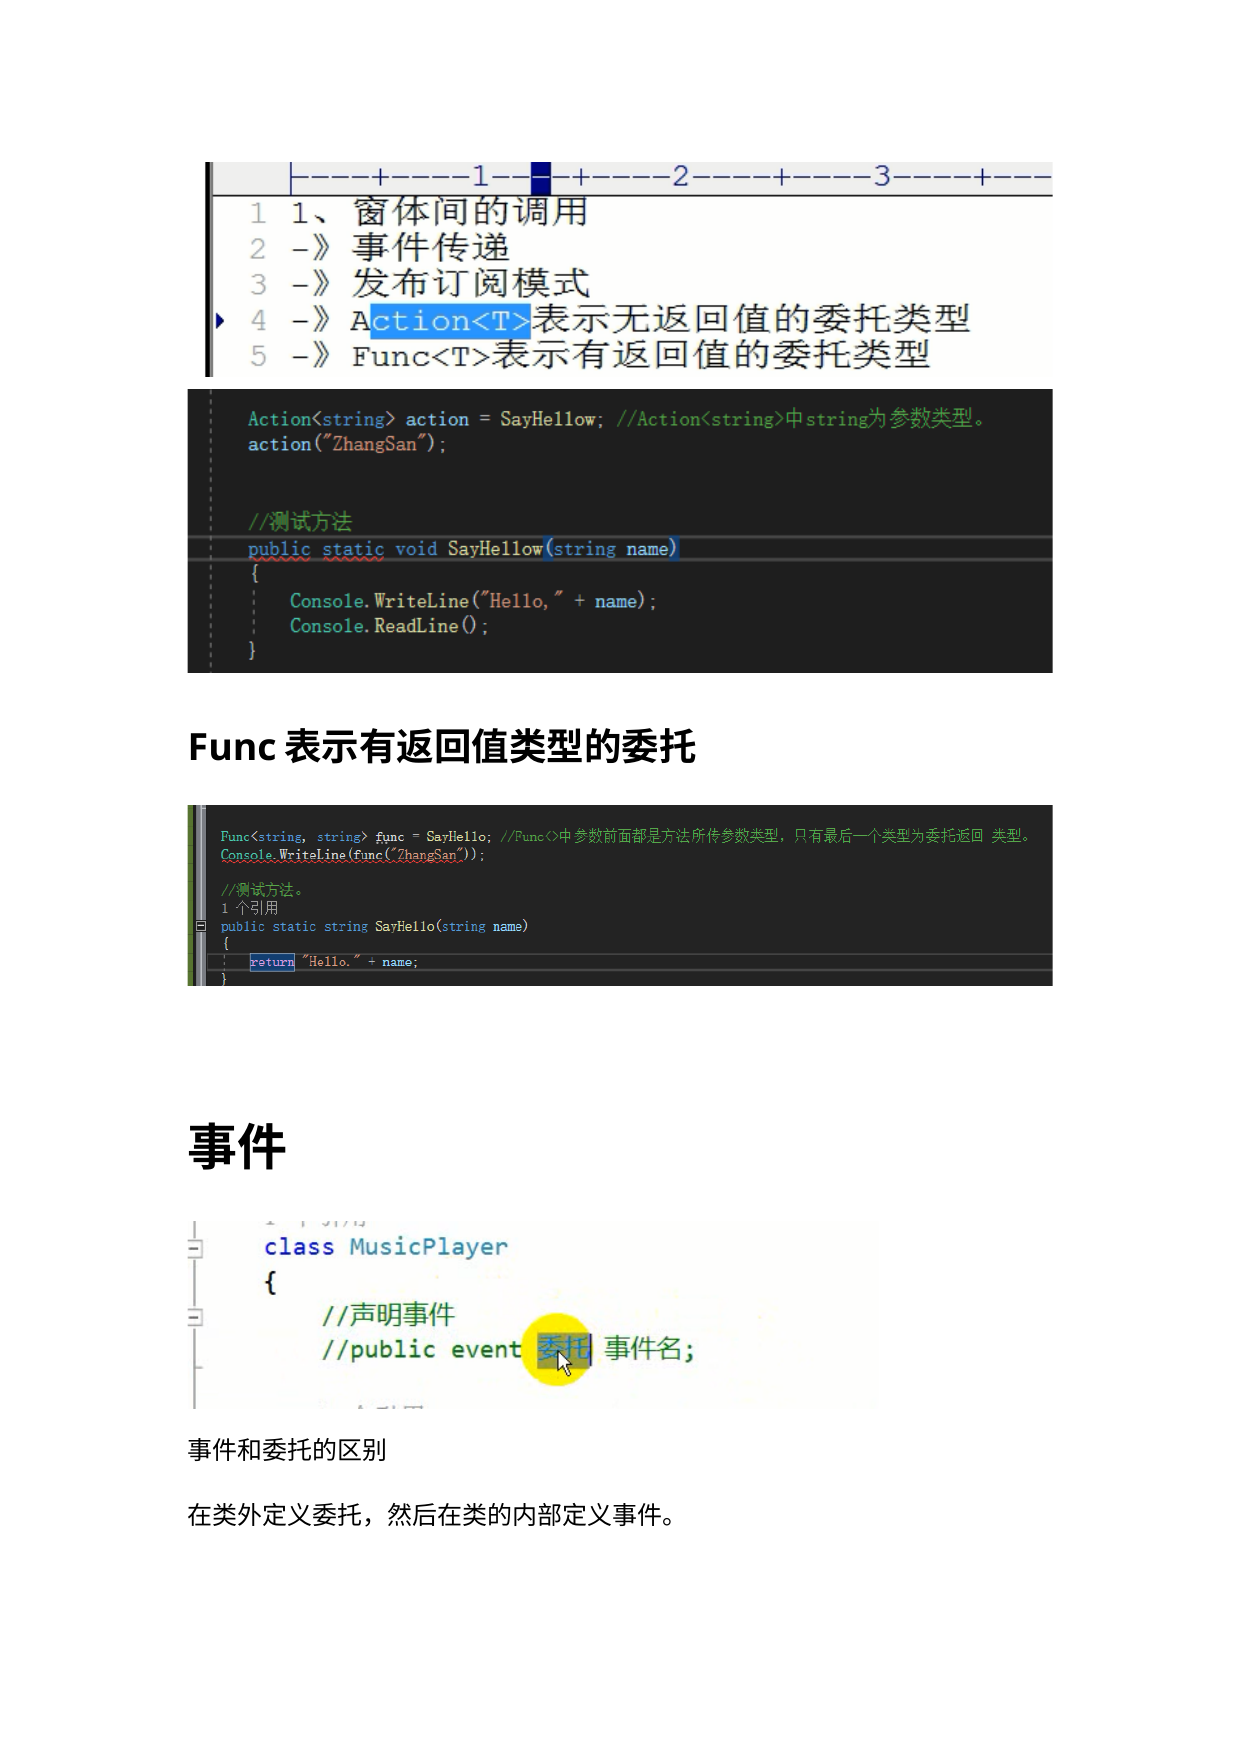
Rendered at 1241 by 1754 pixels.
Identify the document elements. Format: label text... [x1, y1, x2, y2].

picture [187, 1221, 879, 1409]
picture [187, 805, 1053, 986]
picture [187, 389, 1053, 673]
text 事件和委托的区别 [187, 1416, 1053, 1481]
text 在类外定义委托，然后在类的内部定义事件。 [187, 1481, 1053, 1546]
subtitle Func表示有返回值类型的委托 [187, 711, 1053, 776]
picture [187, 162, 1053, 377]
subtitle 事件 [187, 1094, 1053, 1192]
